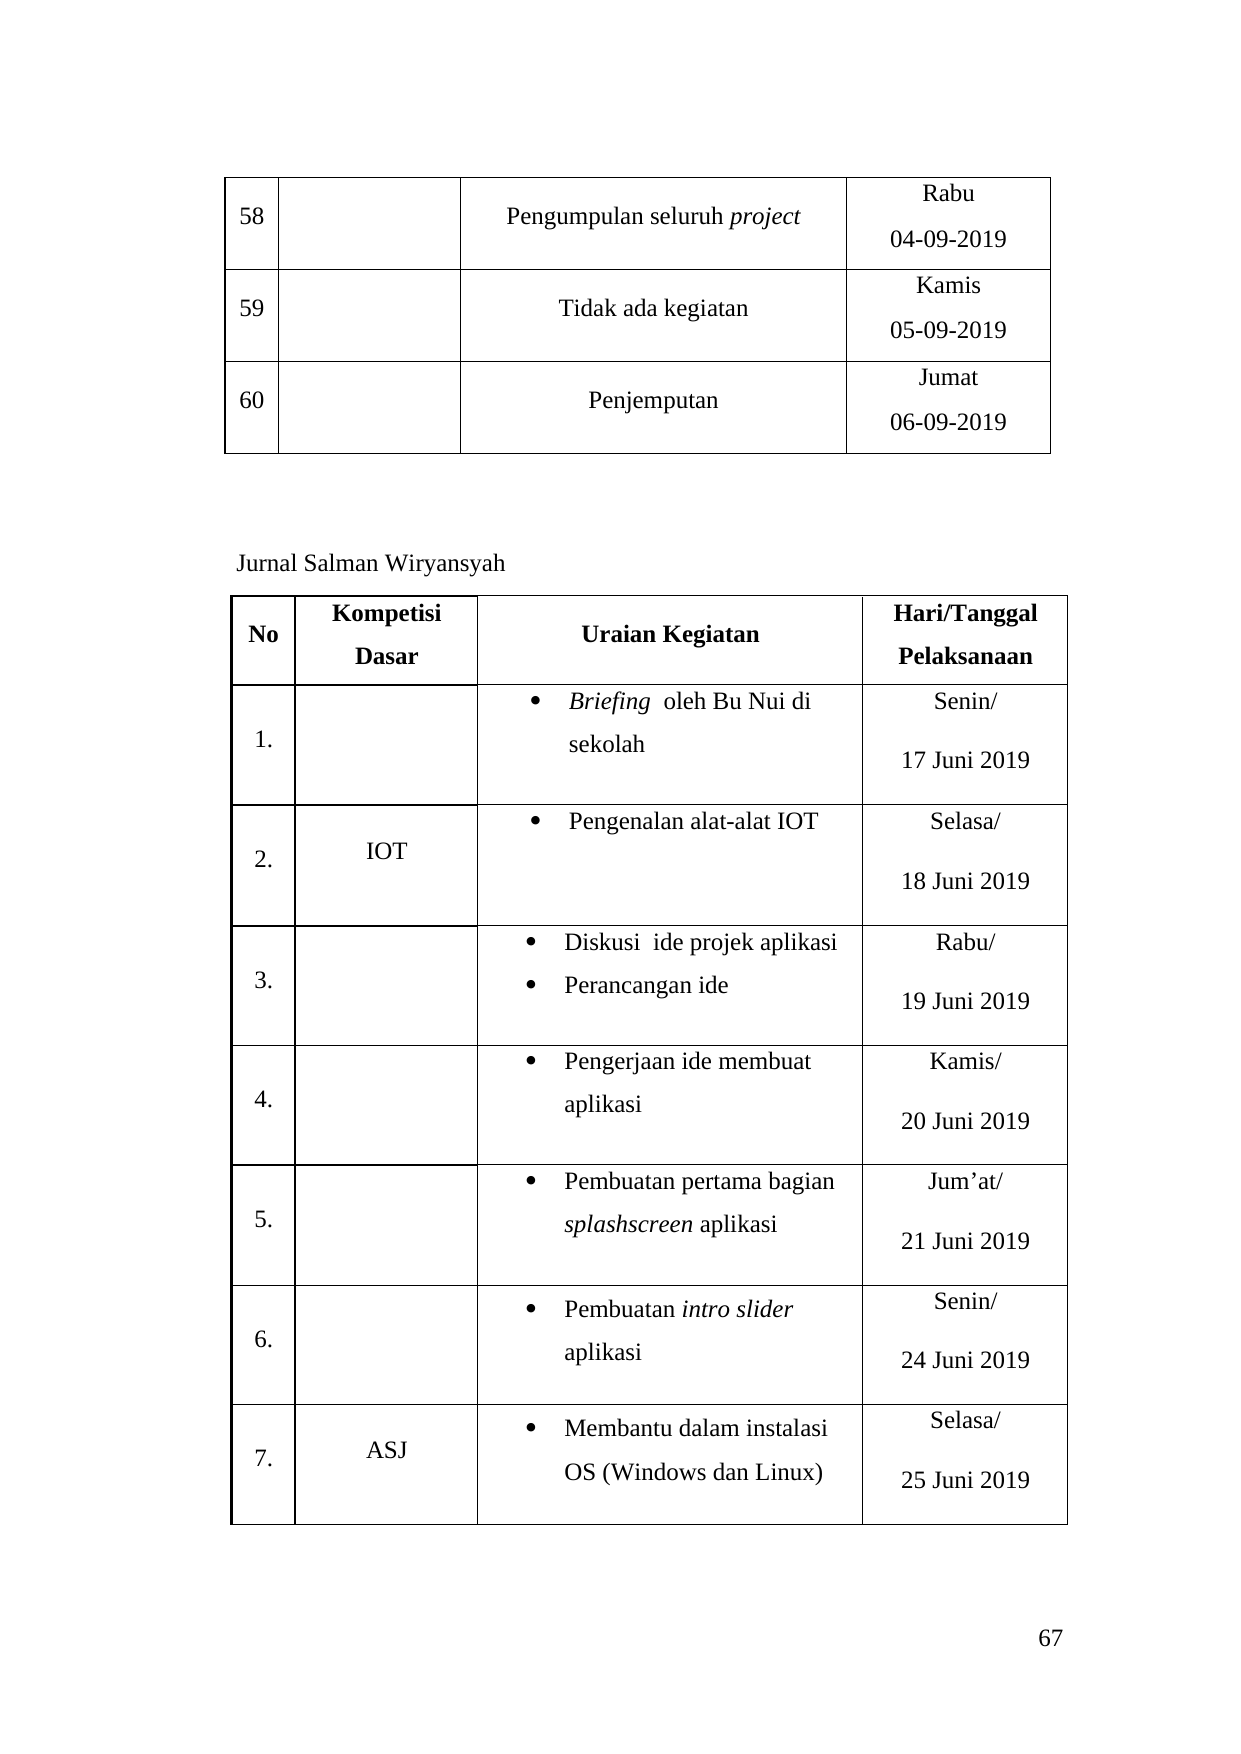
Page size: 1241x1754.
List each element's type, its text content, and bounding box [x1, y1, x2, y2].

table_cell Pengumpulan seluruh project [461, 178, 846, 269]
table_cell Briefing oleh Bu Nui di sekolah [478, 685, 862, 804]
table_cell 1. [233, 686, 294, 804]
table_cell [478, 1405, 862, 1523]
table_header Kompetisi Dasar [296, 597, 477, 684]
table_cell [279, 270, 460, 361]
table_cell Senin/ 17 Juni 2019 [863, 685, 1067, 804]
table_cell Pengenalan alat-alat IOT [478, 805, 862, 924]
table_header Hari/Tanggal Pelaksanaan [863, 596, 1067, 684]
table_cell Tidak ada kegiatan [461, 270, 846, 361]
table_cell Senin/ 24 Juni 2019 [863, 1286, 1067, 1404]
table_cell Jum’at/ 21 Juni 2019 [863, 1165, 1067, 1285]
table_cell [296, 1046, 477, 1164]
table_cell [296, 927, 477, 1045]
table_cell [279, 178, 460, 269]
table_cell 6. [233, 1286, 294, 1404]
table_cell Rabu/ 19 Juni 2019 [863, 926, 1067, 1045]
table_cell Kamis/ 20 Juni 2019 [863, 1046, 1067, 1164]
table_cell Pengerjaan ide membuat aplikasi [478, 1046, 862, 1164]
table_cell IOT [296, 806, 477, 924]
table_cell Diskusi ide projek aplikasi Perancangan ide [478, 926, 862, 1045]
table_cell 7. [233, 1405, 294, 1523]
table_cell ASJ [296, 1405, 477, 1523]
table_cell Pembuatan pertama bagian splashscreen aplikasi [478, 1165, 862, 1285]
table_cell Selasa/ 25 Juni 2019 [863, 1405, 1067, 1523]
table_header No [233, 597, 294, 684]
table_cell 59 [226, 270, 278, 361]
table_cell Selasa/ 18 Juni 2019 [863, 805, 1067, 924]
table_cell 4. [233, 1046, 294, 1164]
table_cell Penjemputan [461, 362, 846, 453]
table_header Uraian Kegiatan [478, 596, 863, 684]
table_cell Pembuatan intro slider aplikasi [478, 1286, 862, 1404]
text Jurnal Salman Wiryansyah [236, 548, 1063, 577]
table_cell Rabu 04-09-2019 [847, 178, 1050, 269]
table_cell [296, 1166, 477, 1285]
table_cell 5. [233, 1166, 294, 1285]
table_cell [279, 362, 460, 453]
table_cell 60 [226, 362, 278, 453]
table_cell 3. [233, 927, 294, 1045]
table_cell [296, 1286, 477, 1404]
table_cell 2. [233, 806, 294, 924]
table_cell [296, 686, 477, 804]
table_cell Kamis 05-09-2019 [847, 270, 1050, 361]
table_cell Jumat 06-09-2019 [847, 362, 1050, 453]
table_cell 58 [226, 178, 278, 269]
